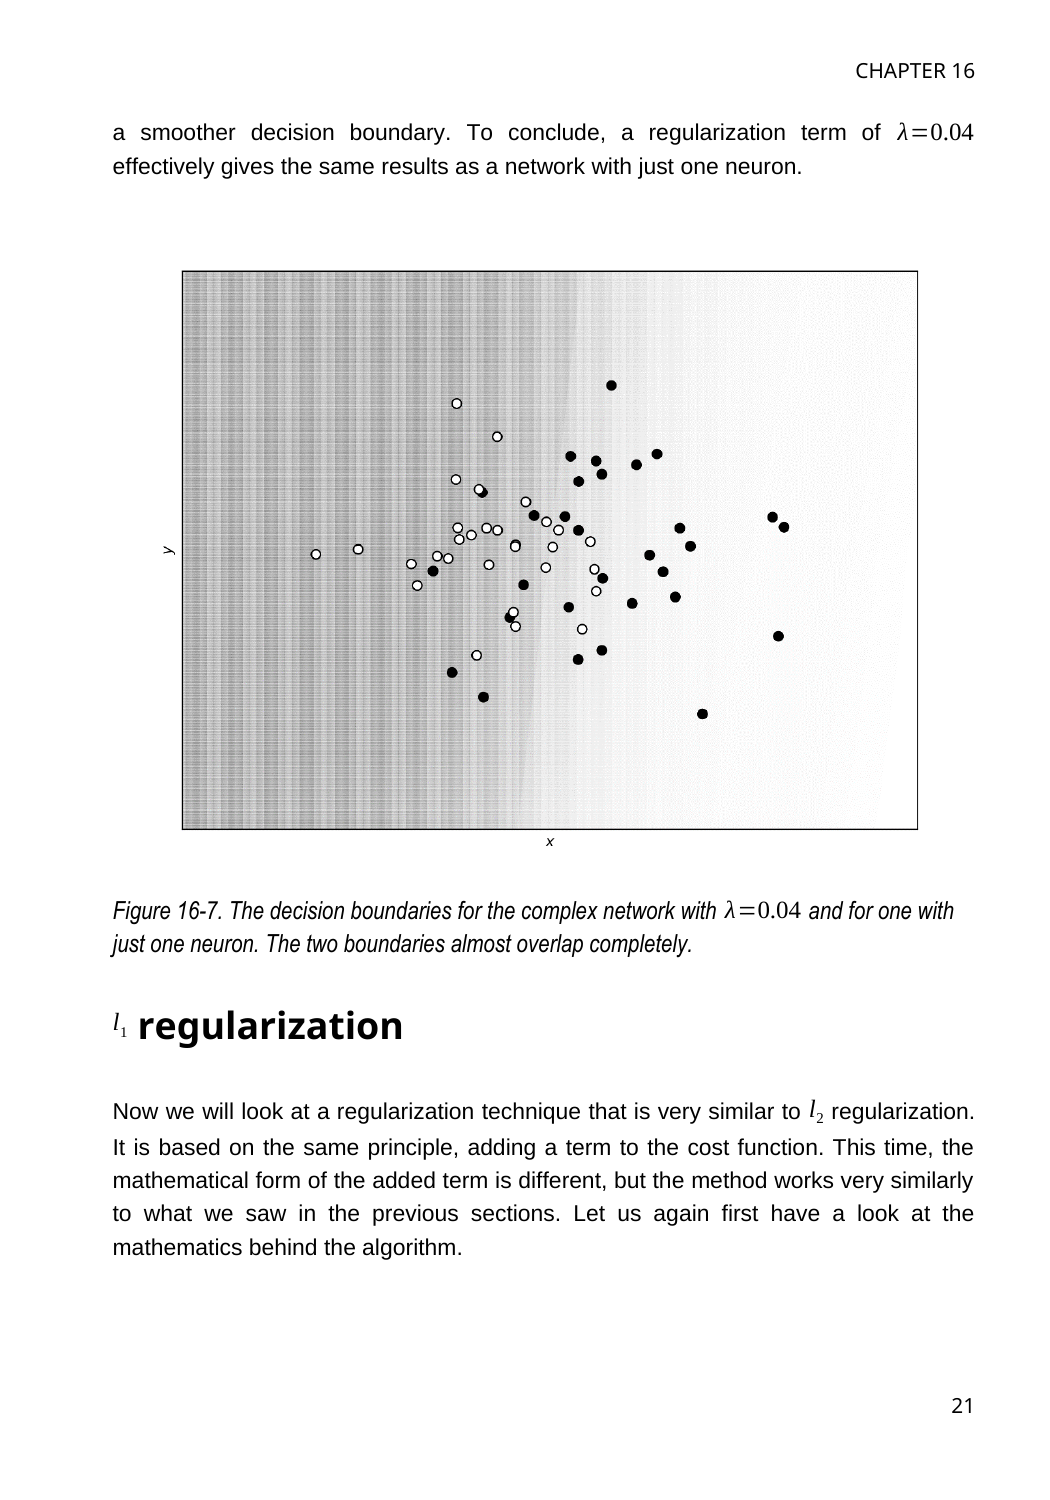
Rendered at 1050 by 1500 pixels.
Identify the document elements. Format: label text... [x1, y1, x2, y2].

subtitle regularization [112, 999, 975, 1050]
text Figure 16-7. The decision boundaries for the complex network with and for one with just one neuron. The two boundaries almost overlap completely. [112, 896, 975, 957]
text Now we will look at a regularization technique that is very similar to regularization. It is based on the same principle, adding a term to the cost function. This time, the mathematical form of the added term is different, but the method works very similarly to what we saw in the previous sections. Let us again first have a look at the mathematics behind the algorithm. [112, 1093, 975, 1260]
picture [149, 254, 939, 855]
